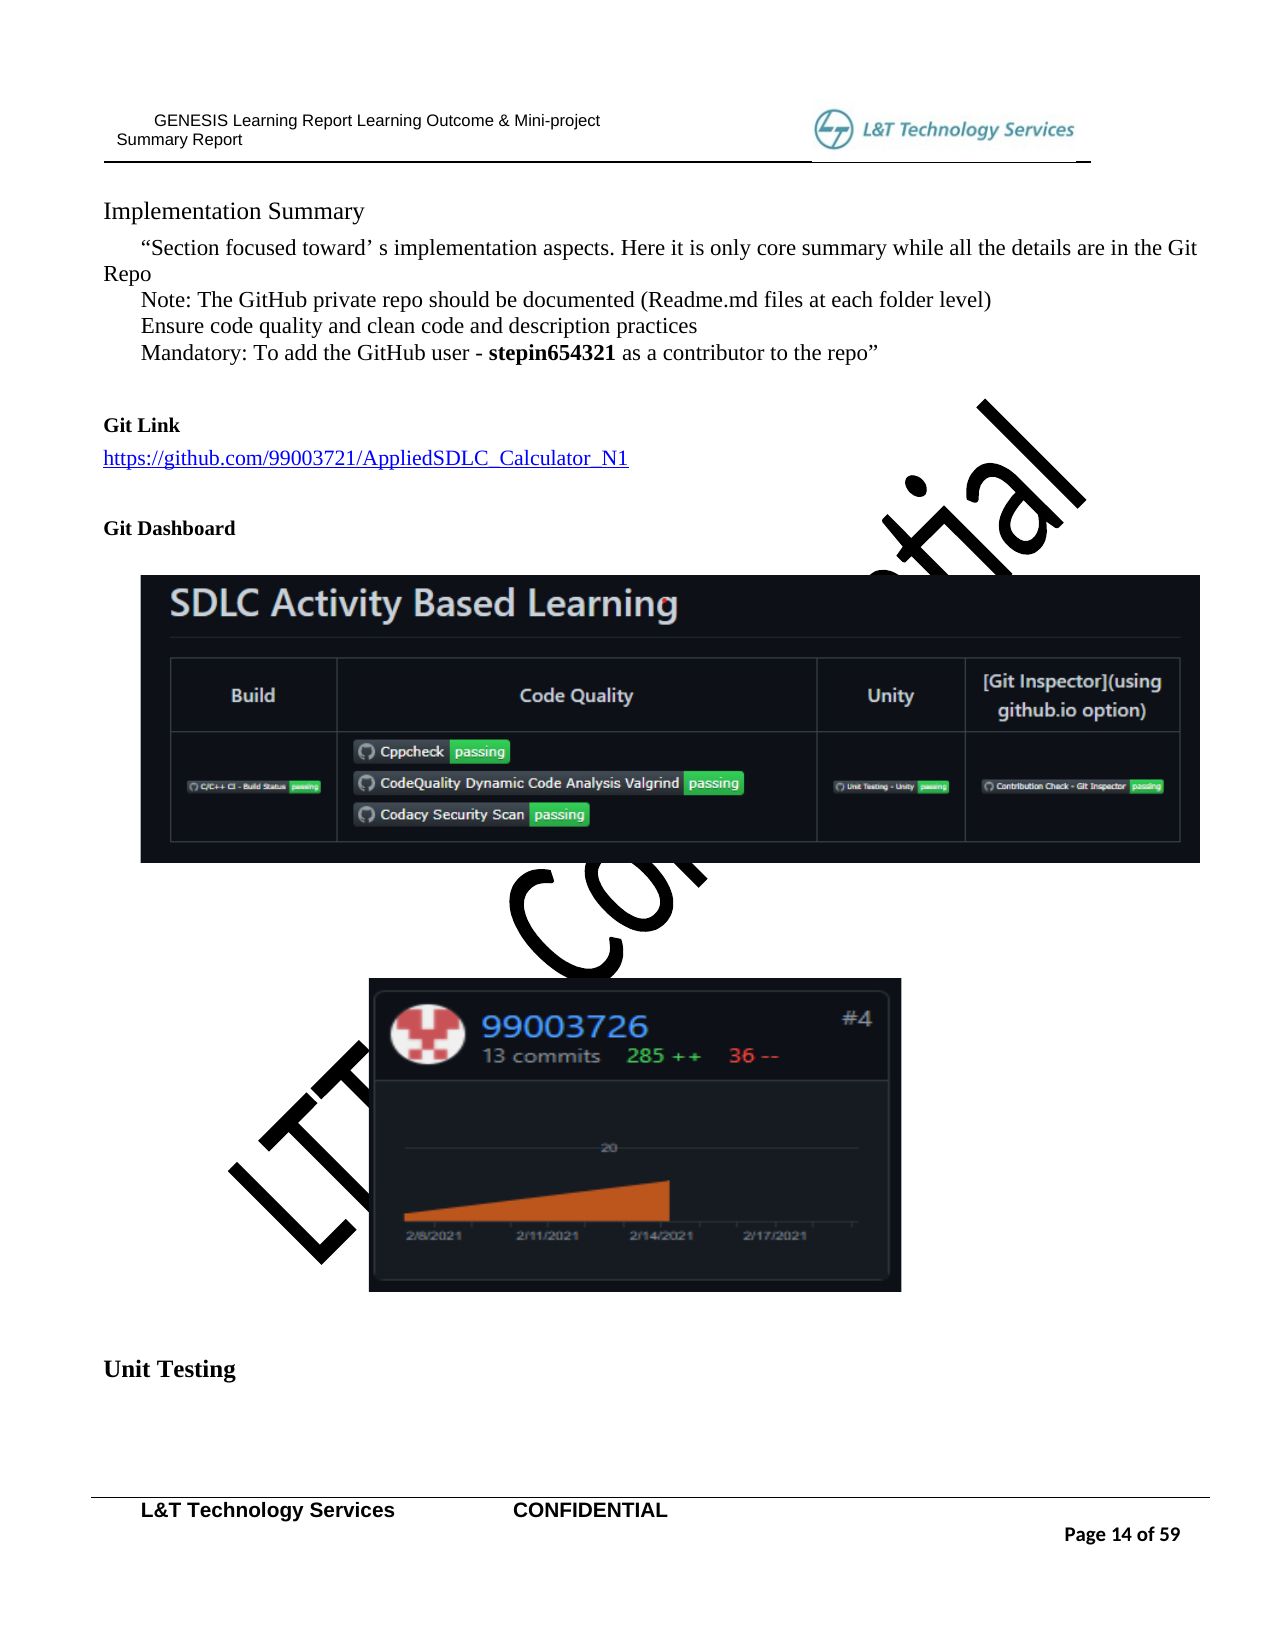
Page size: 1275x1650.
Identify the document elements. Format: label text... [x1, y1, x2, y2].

subtitle Implementation Summary [103, 196, 1205, 225]
text Note: The GitHub private repo should be documented (Readme.md files at each folder level) [103, 286, 1205, 313]
text https://github.com/99003721/AppliedSDLC_Calculator_N1 [103, 445, 1205, 470]
picture [140, 575, 1200, 863]
text “Section focused toward’ s implementation aspects. Here it is only core summary while all the details are in the Git Repo [103, 233, 1205, 286]
picture [368, 978, 902, 1292]
subtitle Git Dashboard [103, 516, 1205, 540]
picture [812, 98, 1076, 162]
text Ensure code quality and clean code and description practices [103, 313, 1205, 339]
subtitle Git Link [103, 412, 1205, 437]
text Mandatory: To add the GitHub user - stepin654321 as a contributor to the repo” [103, 339, 1205, 365]
